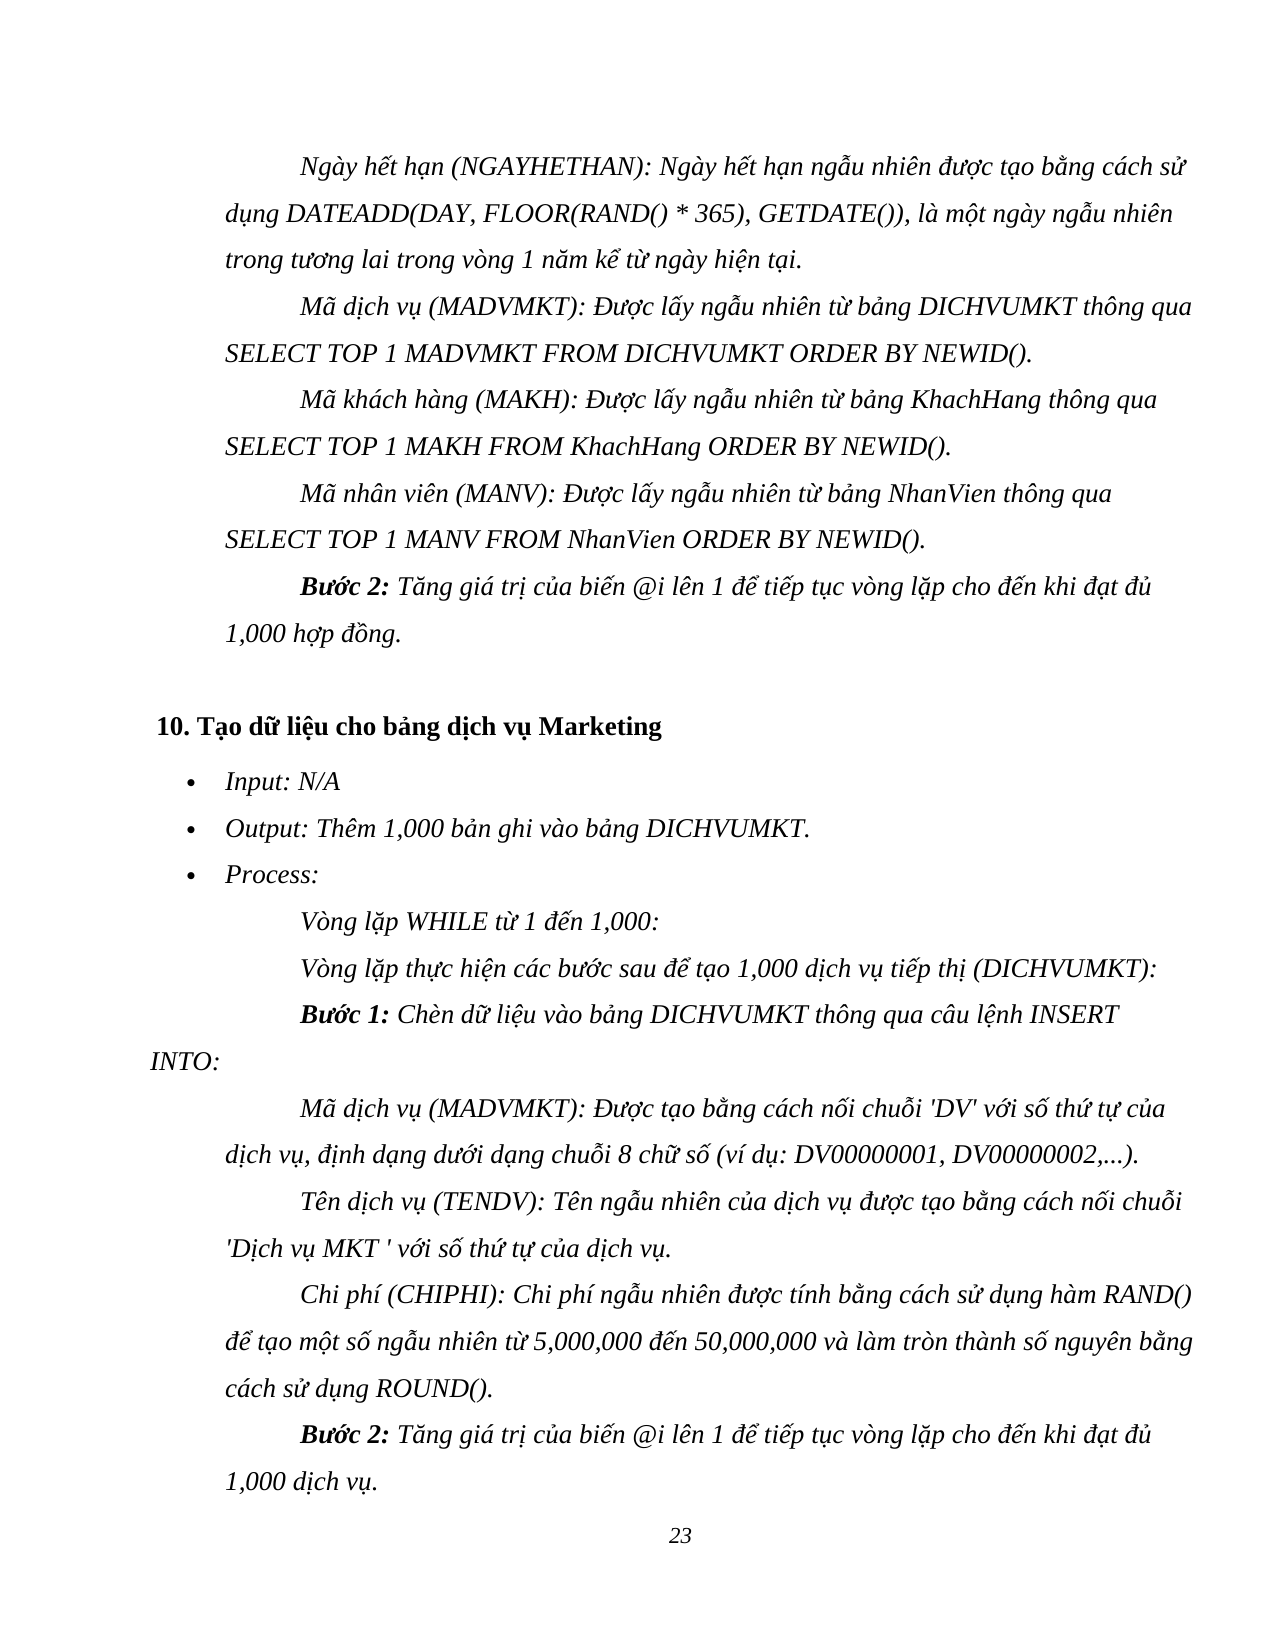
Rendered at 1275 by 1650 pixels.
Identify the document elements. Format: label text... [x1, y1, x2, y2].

text Mã nhân viên (MANV): Được lấy ngẫu nhiên từ bảng NhanVien thông qua SELECT TOP 1 MANV FROM NhanVien ORDER BY NEWID(). [225, 477, 1198, 554]
text Tên dịch vụ (TENDV): Tên ngẫu nhiên của dịch vụ được tạo bằng cách nối chuỗi 'Dịch vụ MKT ' với số thứ tự của dịch vụ. [225, 1185, 1198, 1263]
text Mã khách hàng (MAKH): Được lấy ngẫu nhiên từ bảng KhachHang thông qua SELECT TOP 1 MAKH FROM KhachHang ORDER BY NEWID(). [225, 383, 1198, 461]
text Mã dịch vụ (MADVMKT): Được tạo bằng cách nối chuỗi 'DV' với số thứ tự của dịch vụ, định dạng dưới dạng chuỗi 8 chữ số (ví dụ: DV00000001, DV00000002,...). [225, 1092, 1198, 1169]
text Bước 1: Chèn dữ liệu vào bảng DICHVUMKT thông qua câu lệnh INSERT INTO: [150, 998, 1198, 1076]
text Vòng lặp thực hiện các bước sau để tạo 1,000 dịch vụ tiếp thị (DICHVUMKT): [225, 952, 1198, 983]
list Process: [187, 858, 1198, 889]
text Bước 2: Tăng giá trị của biến @i lên 1 để tiếp tục vòng lặp cho đến khi đạt đủ 1,000 dịch vụ. [225, 1418, 1198, 1496]
text Bước 2: Tăng giá trị của biến @i lên 1 để tiếp tục vòng lặp cho đến khi đạt đủ 1,000 hợp đồng. [225, 570, 1198, 648]
text Tạo dữ liệu cho bảng dịch vụ Marketing [150, 710, 1198, 741]
list Output: Thêm 1,000 bản ghi vào bảng DICHVUMKT. [187, 812, 1198, 843]
text Mã dịch vụ (MADVMKT): Được lấy ngẫu nhiên từ bảng DICHVUMKT thông qua SELECT TOP 1 MADVMKT FROM DICHVUMKT ORDER BY NEWID(). [225, 290, 1198, 368]
text Ngày hết hạn (NGAYHETHAN): Ngày hết hạn ngẫu nhiên được tạo bằng cách sử dụng DATEADD(DAY, FLOOR(RAND() * 365), GETDATE()), là một ngày ngẫu nhiên trong tương lai trong vòng 1 năm kể từ ngày hiện tại. [225, 150, 1198, 274]
list Input: N/A [187, 765, 1198, 796]
text Chi phí (CHIPHI): Chi phí ngẫu nhiên được tính bằng cách sử dụng hàm RAND() để tạo một số ngẫu nhiên từ 5,000,000 đến 50,000,000 và làm tròn thành số nguyên bằng cách sử dụng ROUND(). [225, 1278, 1198, 1403]
text Vòng lặp WHILE từ 1 đến 1,000: [225, 905, 1198, 936]
